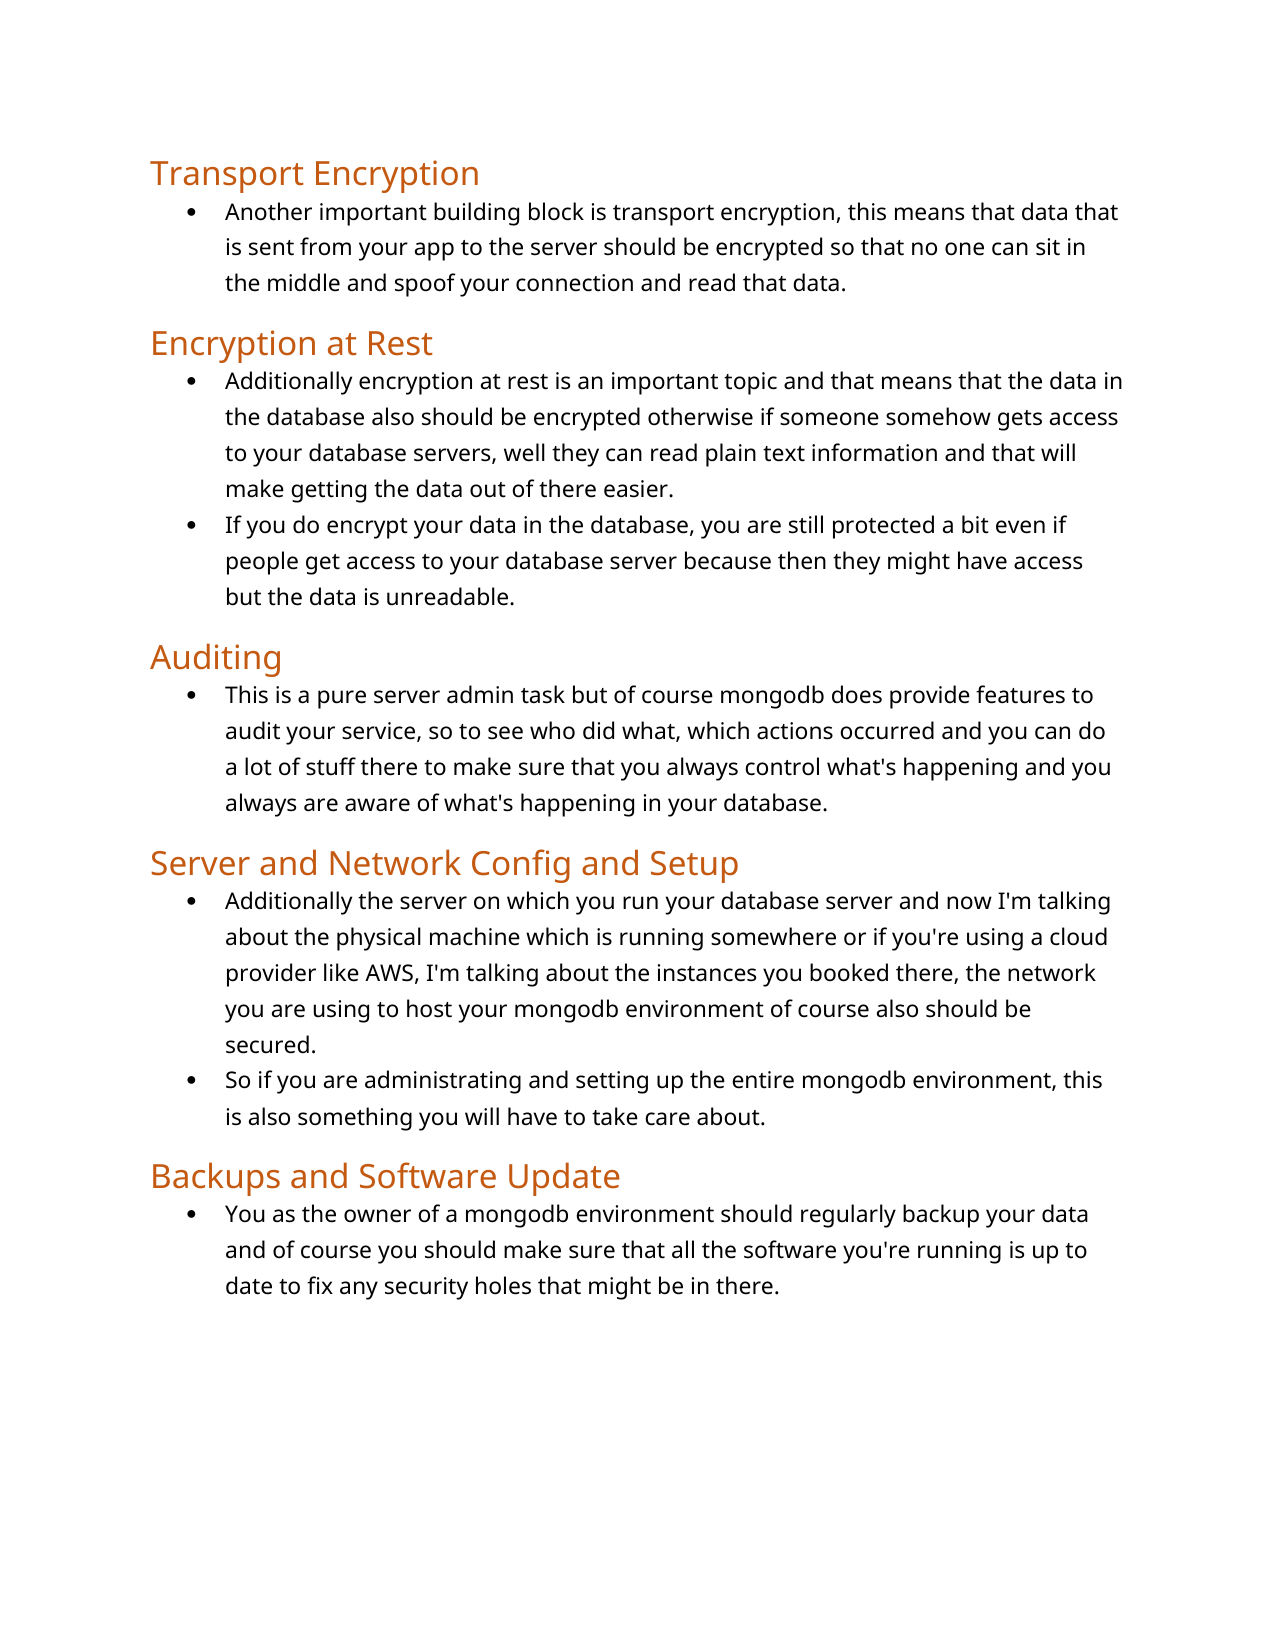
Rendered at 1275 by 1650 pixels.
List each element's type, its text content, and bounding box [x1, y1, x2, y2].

list You as the owner of a mongodb environment should regularly backup your data and of course you should make sure that all the software you're running is up to date to fix any security holes that might be in there. [187, 1198, 1125, 1302]
list So if you are administrating and setting up the entire mongodb environment, this is also something you will have to take care about. [187, 1064, 1125, 1132]
subtitle Backups and Software Update [150, 1153, 1125, 1198]
list If you do encrypt your data in the database, you are still protected a bit even if people get access to your database server because then they might have access but the data is unreadable. [187, 509, 1125, 612]
list This is a pure server admin task but of course mongodb does provide features to audit your service, so to see who did what, which actions occurred and you can do a lot of stuff there to make sure that you always control what's happening and you always are aware of what's happening in your database. [187, 679, 1125, 818]
list Additionally the server on which you run your database server and now I'm talking about the physical machine which is running somewhere or if you're using a cloud provider like AWS, I'm talking about the instances you booked there, the network you are using to host your mongodb environment of course also should be secured. [187, 885, 1125, 1060]
subtitle Encryption at Rest [150, 320, 1125, 365]
subtitle Server and Network Config and Setup [150, 839, 1125, 885]
list Another important building block is transport encryption, this means that data that is sent from your app to the server should be encrypted so that no one can sit in the middle and spoof your connection and read that data. [187, 195, 1125, 298]
subtitle Transport Encryption [150, 150, 1125, 195]
subtitle Auditing [150, 633, 1125, 679]
list Additionally encryption at rest is an important topic and that means that the data in the database also should be encrypted otherwise if someone somehow gets access to your database servers, well they can read plain text information and that will make getting the data out of there easier. [187, 365, 1125, 504]
